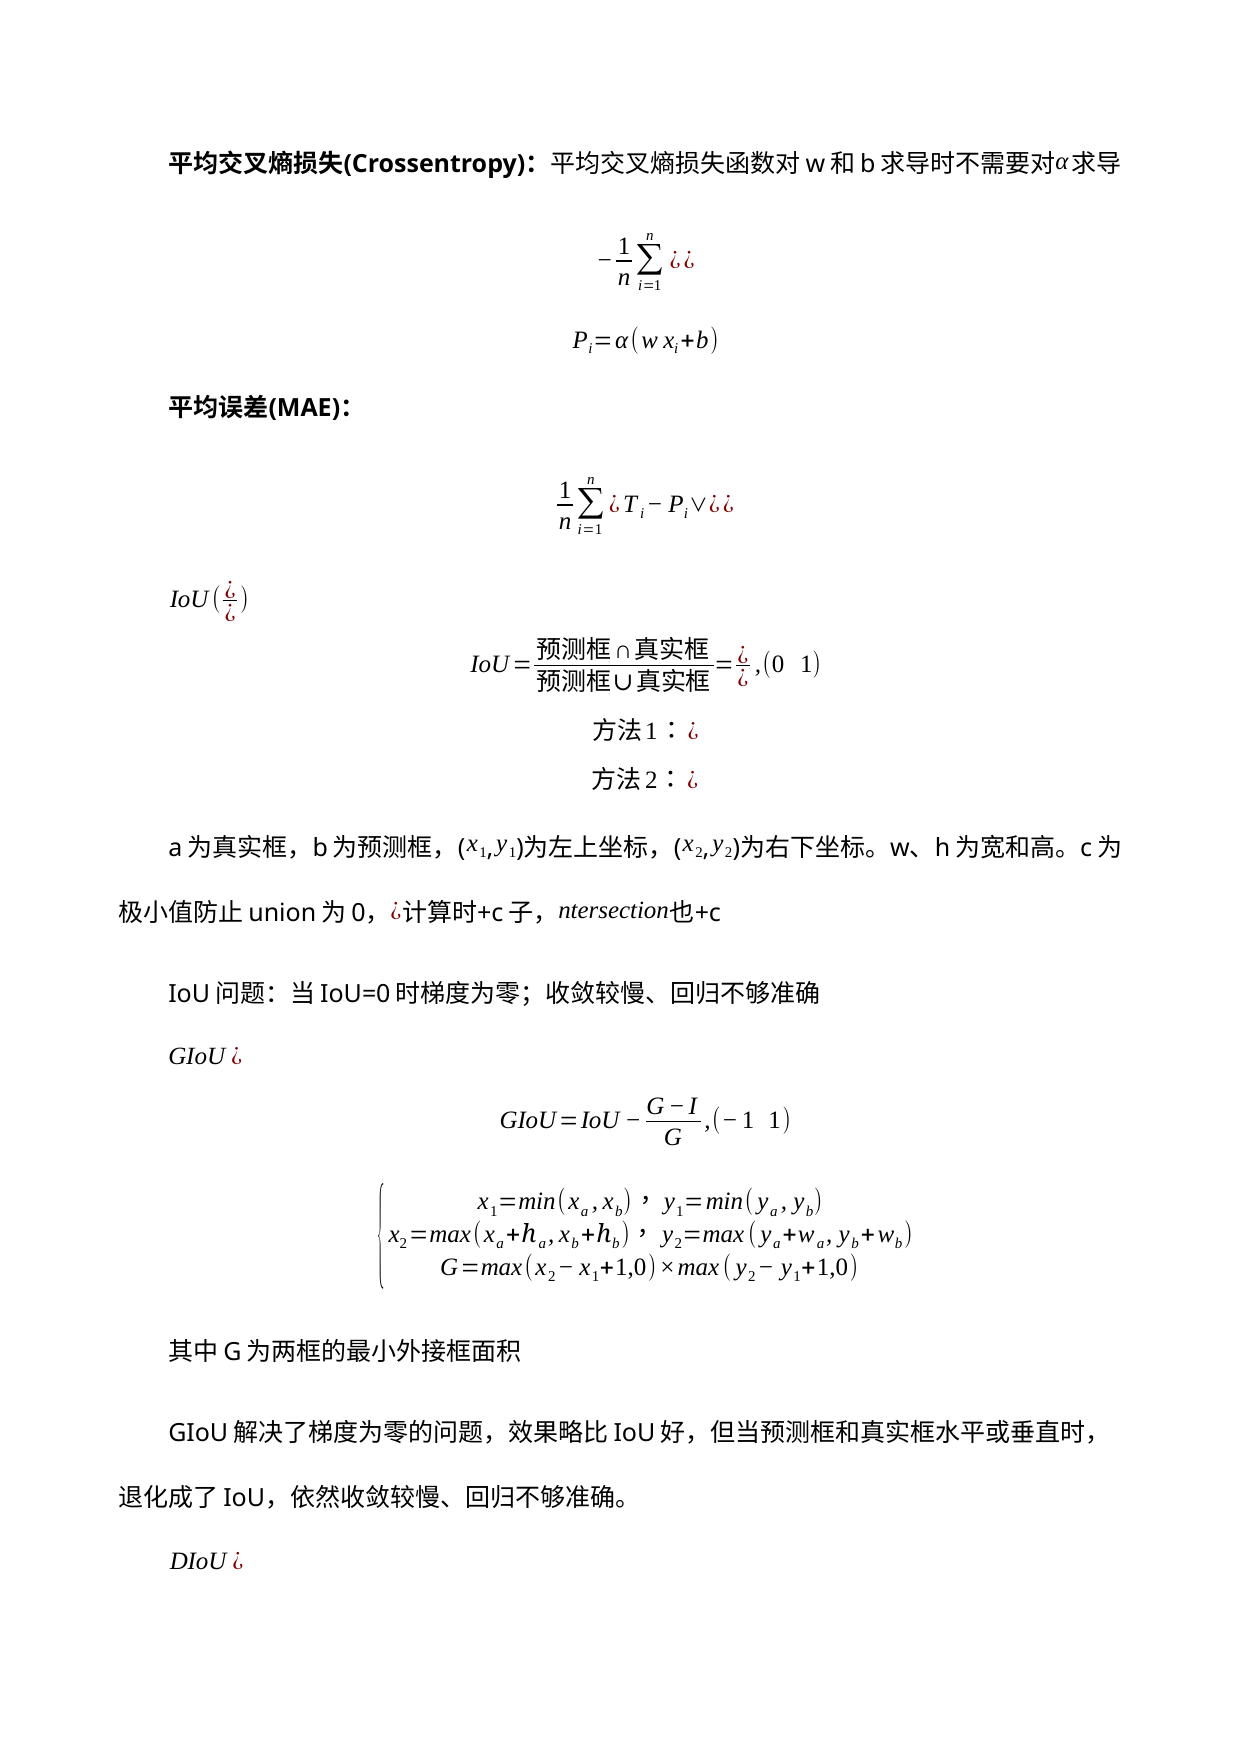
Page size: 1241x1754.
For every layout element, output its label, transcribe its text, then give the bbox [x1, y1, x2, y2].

list a为真实框，b为预测框，(,)为左上坐标，(,)为右下坐标。w、h为宽和高。c为极小值防止union为0，计算时+c子，也+c [118, 813, 1122, 943]
list IoU问题：当IoU=0时梯度为零；收敛较慢、回归不够准确 [118, 959, 1122, 1024]
text 平均交叉熵损失(Crossentropy)：平均交叉熵损失函数对w和b求导时不需要对求导 [118, 129, 1122, 194]
list GIoU解决了梯度为零的问题，效果略比IoU好，但当预测框和真实框水平或垂直时，退化成了IoU，依然收敛较慢、回归不够准确。 [118, 1398, 1122, 1528]
list 其中G为两框的最小外接框面积 [118, 1317, 1122, 1382]
text 平均误差(MAE)： [118, 373, 1122, 438]
